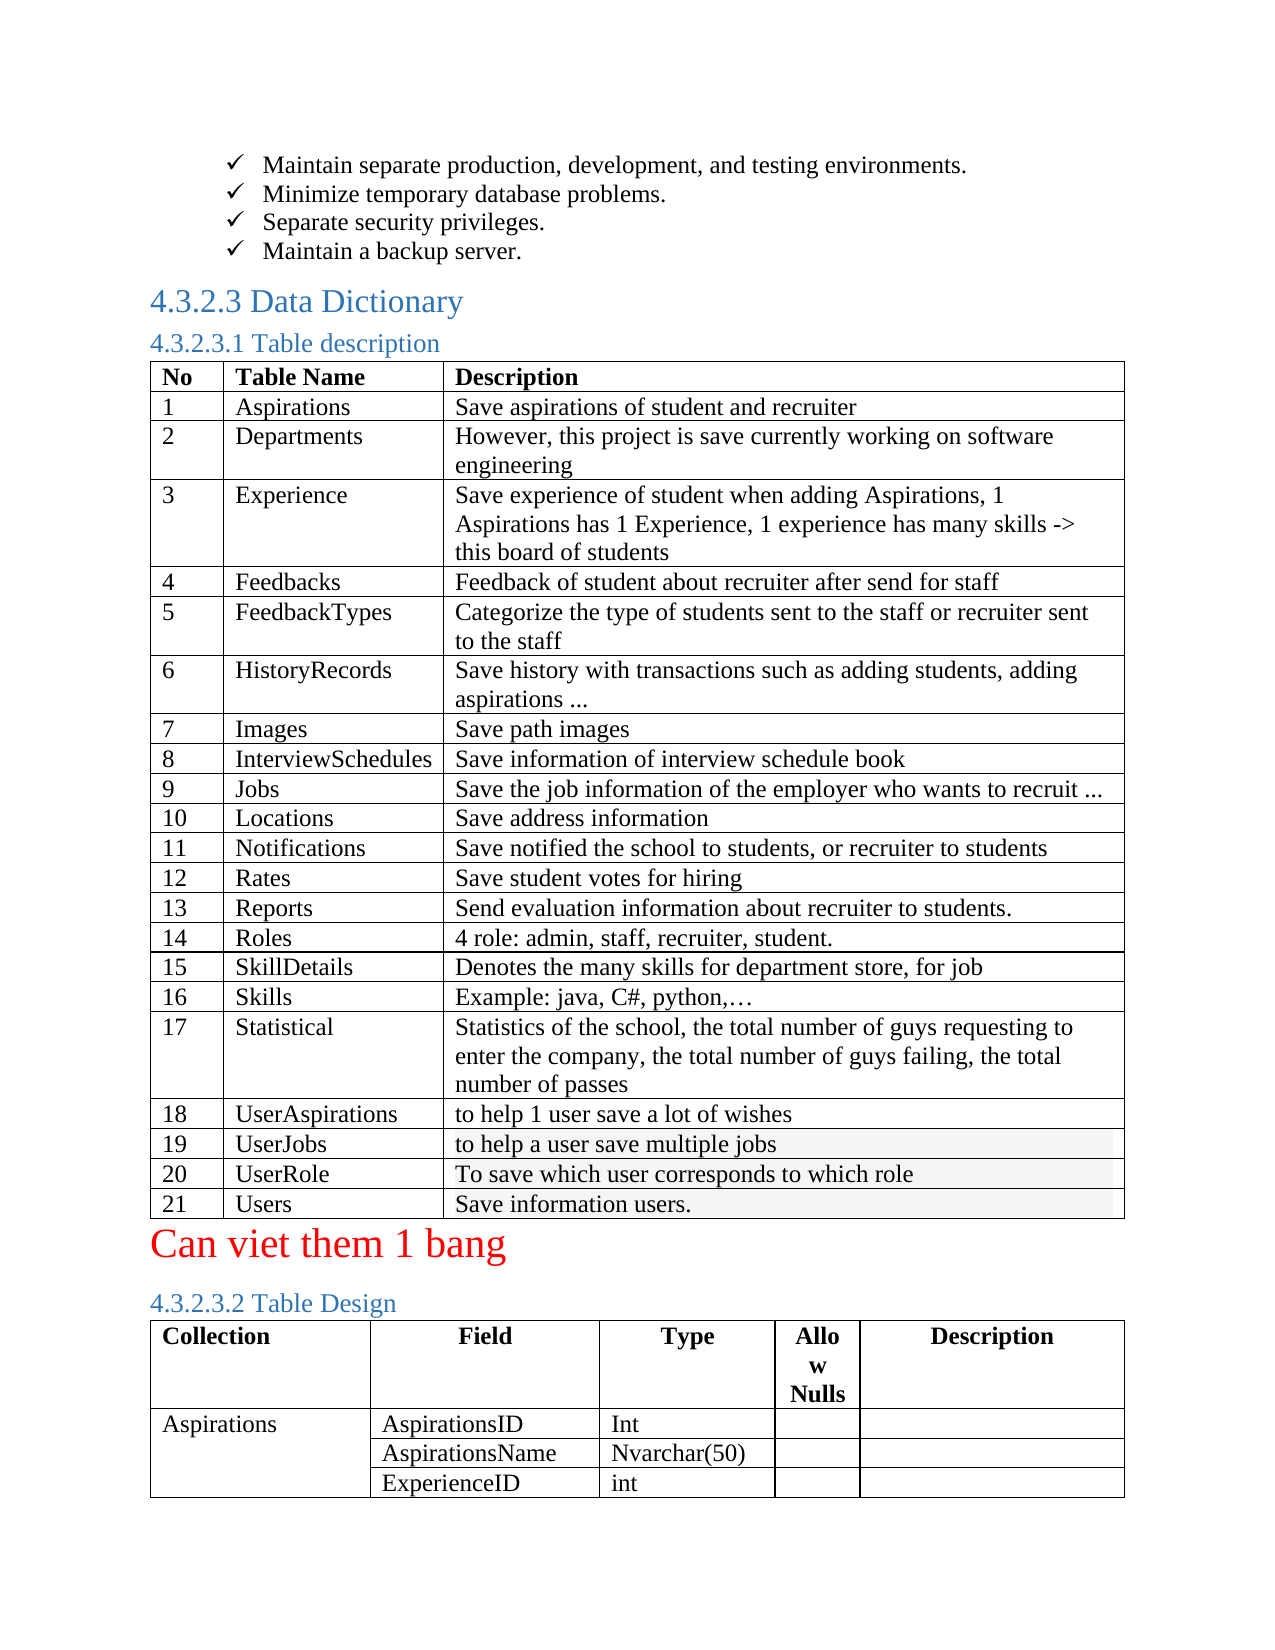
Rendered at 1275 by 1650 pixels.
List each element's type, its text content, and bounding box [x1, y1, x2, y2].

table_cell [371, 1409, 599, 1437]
list Maintain separate production, development, and testing environments. [225, 150, 1125, 179]
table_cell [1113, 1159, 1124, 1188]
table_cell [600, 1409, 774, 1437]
subtitle 4.3.2.3 Data Dictionary [150, 282, 1125, 320]
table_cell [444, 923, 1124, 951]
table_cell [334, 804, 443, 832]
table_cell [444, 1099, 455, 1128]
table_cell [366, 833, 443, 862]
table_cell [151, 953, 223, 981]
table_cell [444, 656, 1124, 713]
list Maintain a backup server. [225, 236, 1125, 265]
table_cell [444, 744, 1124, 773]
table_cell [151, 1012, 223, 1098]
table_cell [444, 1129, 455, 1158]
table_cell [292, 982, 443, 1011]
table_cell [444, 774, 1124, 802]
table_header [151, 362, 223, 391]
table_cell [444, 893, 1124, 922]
subtitle 4.3.2.3.1 Table description [150, 327, 1125, 358]
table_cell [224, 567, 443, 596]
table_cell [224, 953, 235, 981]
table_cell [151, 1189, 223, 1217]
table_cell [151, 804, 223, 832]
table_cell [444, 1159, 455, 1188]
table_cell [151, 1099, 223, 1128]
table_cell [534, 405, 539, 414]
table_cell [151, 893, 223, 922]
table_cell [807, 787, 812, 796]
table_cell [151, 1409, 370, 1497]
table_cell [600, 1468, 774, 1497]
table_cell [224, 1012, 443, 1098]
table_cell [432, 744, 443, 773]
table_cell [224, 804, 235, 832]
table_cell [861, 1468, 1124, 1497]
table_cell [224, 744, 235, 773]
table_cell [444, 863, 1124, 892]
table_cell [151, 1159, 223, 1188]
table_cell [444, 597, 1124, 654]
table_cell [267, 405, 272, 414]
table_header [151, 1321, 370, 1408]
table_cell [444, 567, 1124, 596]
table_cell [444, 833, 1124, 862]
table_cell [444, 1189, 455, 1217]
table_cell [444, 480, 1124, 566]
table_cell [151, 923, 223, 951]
list Separate security privileges. [225, 207, 1125, 236]
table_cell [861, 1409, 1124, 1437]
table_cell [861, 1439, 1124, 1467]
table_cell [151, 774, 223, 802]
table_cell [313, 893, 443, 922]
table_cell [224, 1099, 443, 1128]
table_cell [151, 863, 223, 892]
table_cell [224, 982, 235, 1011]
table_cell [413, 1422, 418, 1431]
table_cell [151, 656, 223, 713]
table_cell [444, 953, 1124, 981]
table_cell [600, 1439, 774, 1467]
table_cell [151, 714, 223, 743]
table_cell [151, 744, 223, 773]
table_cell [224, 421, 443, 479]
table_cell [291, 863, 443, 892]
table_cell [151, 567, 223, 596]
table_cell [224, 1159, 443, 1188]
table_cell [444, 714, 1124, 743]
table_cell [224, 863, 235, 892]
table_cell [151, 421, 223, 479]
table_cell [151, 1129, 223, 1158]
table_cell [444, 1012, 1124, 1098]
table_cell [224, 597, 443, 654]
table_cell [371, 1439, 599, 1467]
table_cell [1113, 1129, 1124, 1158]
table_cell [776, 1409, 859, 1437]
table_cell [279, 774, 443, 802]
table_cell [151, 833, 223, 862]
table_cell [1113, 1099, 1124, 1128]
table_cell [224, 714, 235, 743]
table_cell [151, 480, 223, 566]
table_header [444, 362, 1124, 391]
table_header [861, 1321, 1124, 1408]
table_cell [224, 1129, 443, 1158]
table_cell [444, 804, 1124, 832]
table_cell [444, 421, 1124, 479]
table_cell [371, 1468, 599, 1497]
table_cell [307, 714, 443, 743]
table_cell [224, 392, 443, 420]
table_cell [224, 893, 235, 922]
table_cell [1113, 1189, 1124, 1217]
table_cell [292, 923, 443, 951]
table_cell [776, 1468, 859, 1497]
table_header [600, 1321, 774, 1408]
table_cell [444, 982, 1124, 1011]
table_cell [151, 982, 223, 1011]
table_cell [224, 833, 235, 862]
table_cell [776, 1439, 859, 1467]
text Can viet them 1 bang [150, 1219, 1125, 1266]
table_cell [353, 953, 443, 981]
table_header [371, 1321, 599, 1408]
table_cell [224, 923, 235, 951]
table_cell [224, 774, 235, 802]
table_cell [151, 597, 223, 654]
subtitle 4.3.2.3.2 Table Design [150, 1287, 1125, 1318]
list Minimize temporary database problems. [225, 179, 1125, 207]
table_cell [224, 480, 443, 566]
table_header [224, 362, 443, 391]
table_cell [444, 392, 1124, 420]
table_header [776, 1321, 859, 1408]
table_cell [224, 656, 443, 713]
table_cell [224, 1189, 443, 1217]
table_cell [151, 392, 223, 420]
